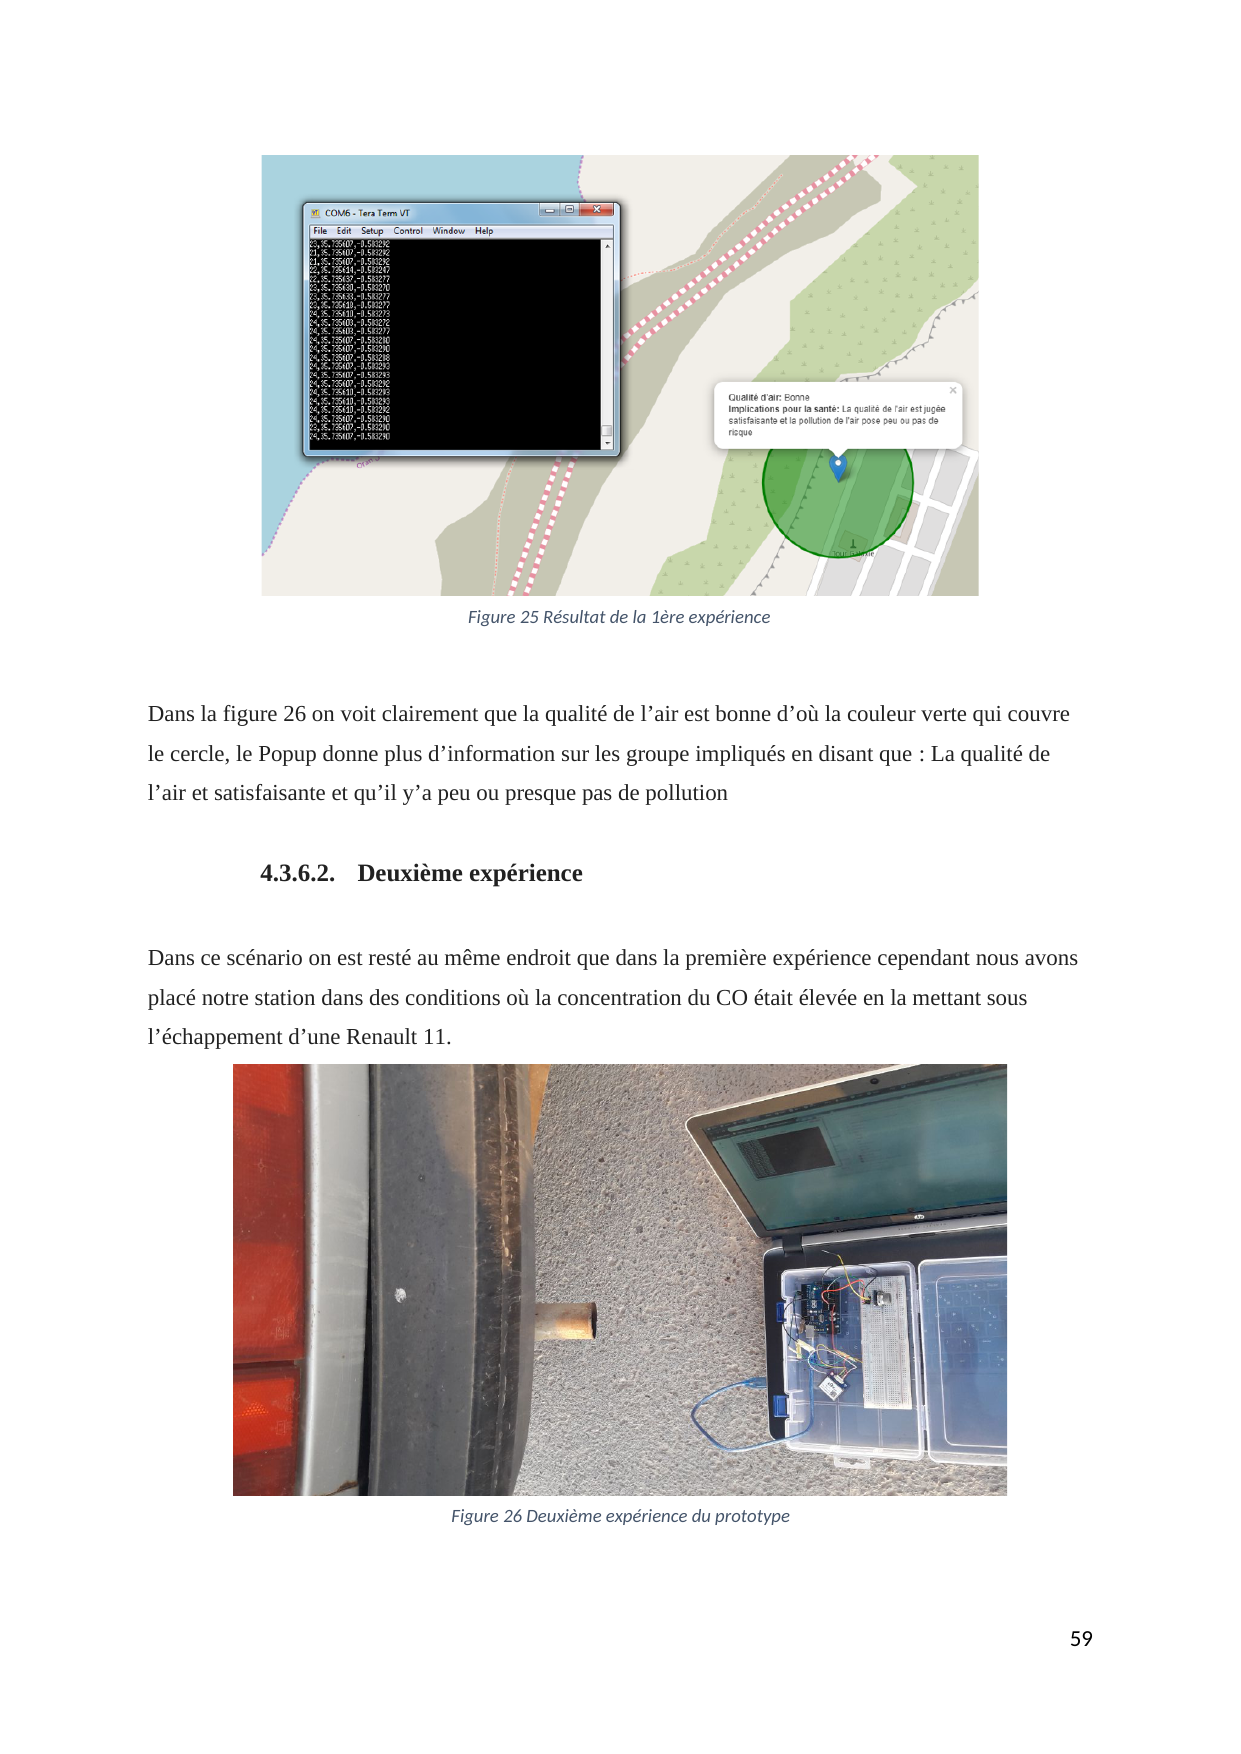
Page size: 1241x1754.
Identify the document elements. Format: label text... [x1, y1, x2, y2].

picture [261, 155, 979, 596]
text Dans la figure 26 on voit clairement que la qualité de l’air est bonne d’où la couleur verte qui couvre le cercle, le Popup donne plus d’information sur les groupe impliqués en disant que : La qualité de l’air et satisfaisante et qu’il y’a peu ou presque pas de pollution [148, 700, 1093, 806]
picture [233, 1064, 1008, 1496]
text Dans ce scénario on est resté au même endroit que dans la première expérience cependant nous avons placé notre station dans des conditions où la concentration du CO était élevée en la mettant sous l’échappement d’une Renault 11. [148, 944, 1093, 1050]
text Deuxième expérience [260, 858, 1093, 887]
